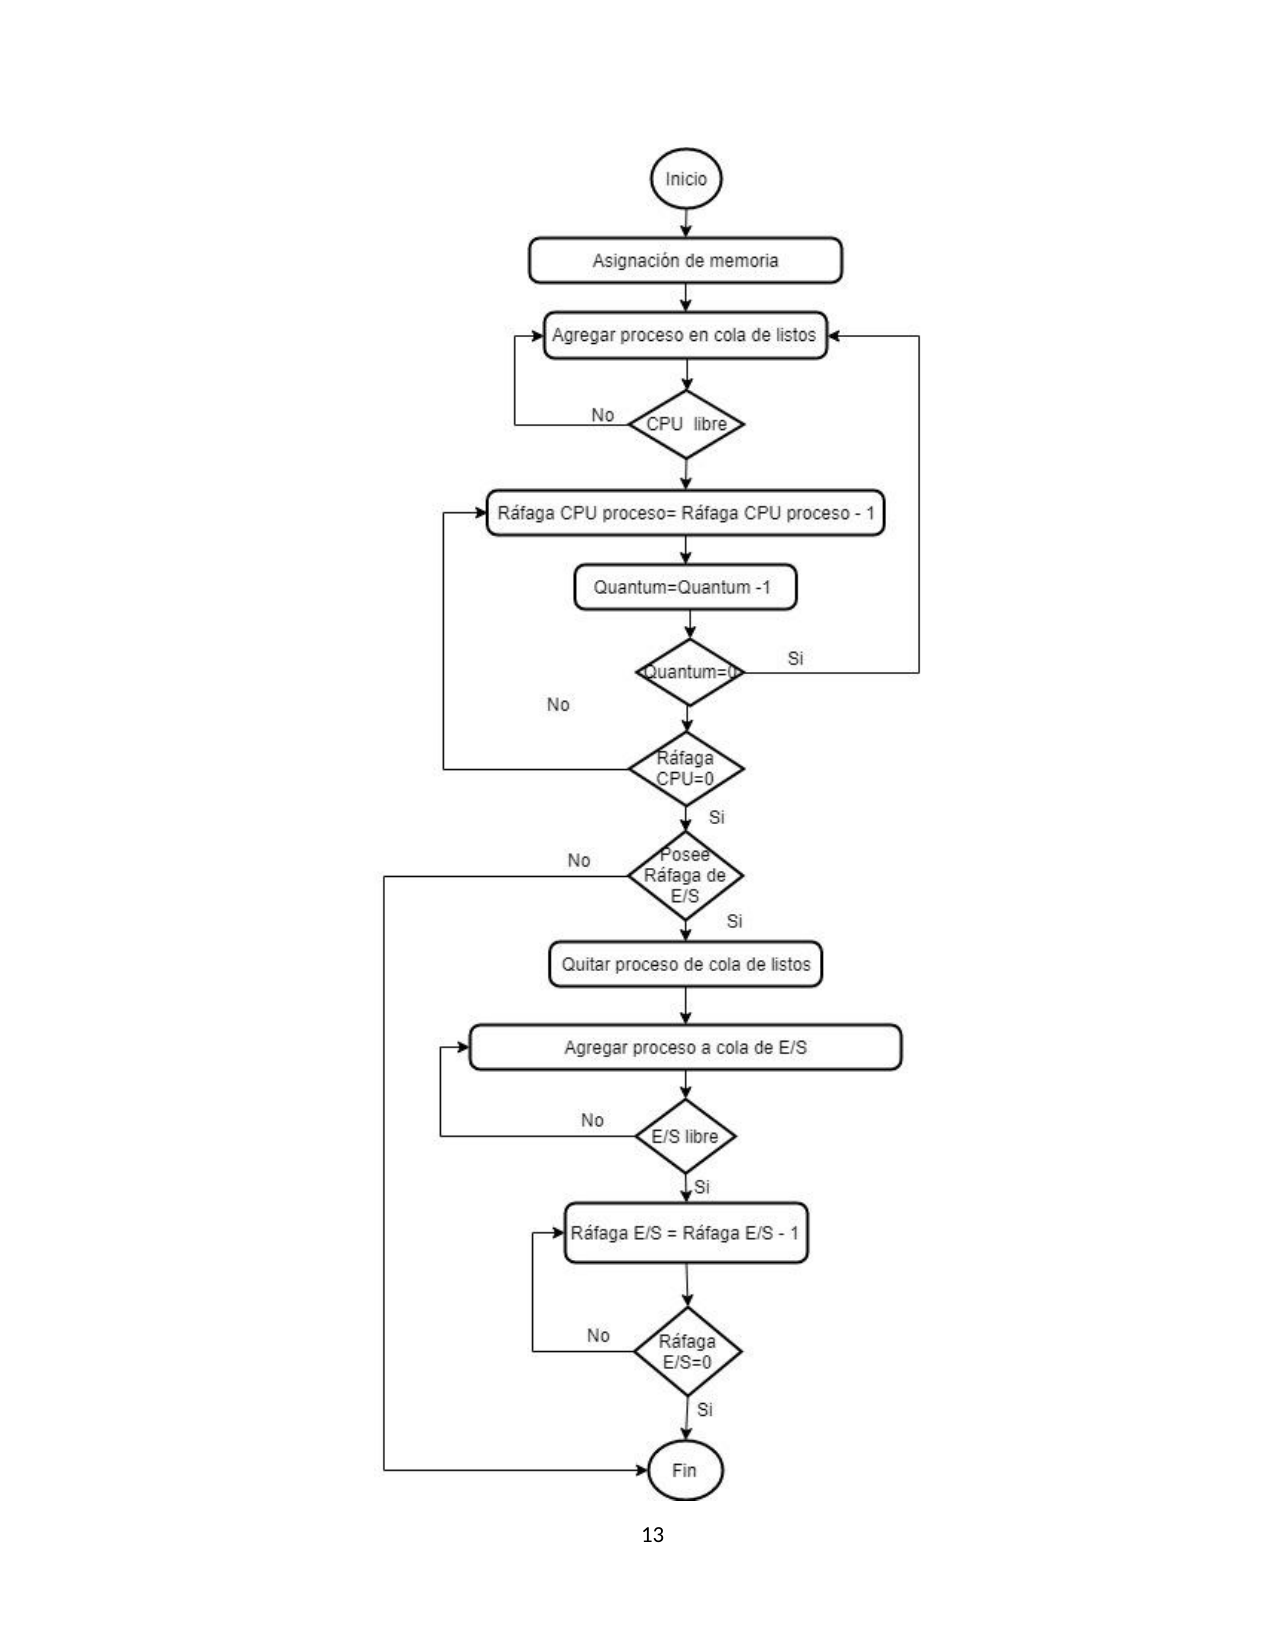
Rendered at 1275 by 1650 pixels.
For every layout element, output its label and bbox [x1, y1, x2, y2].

picture [373, 147, 932, 1501]
